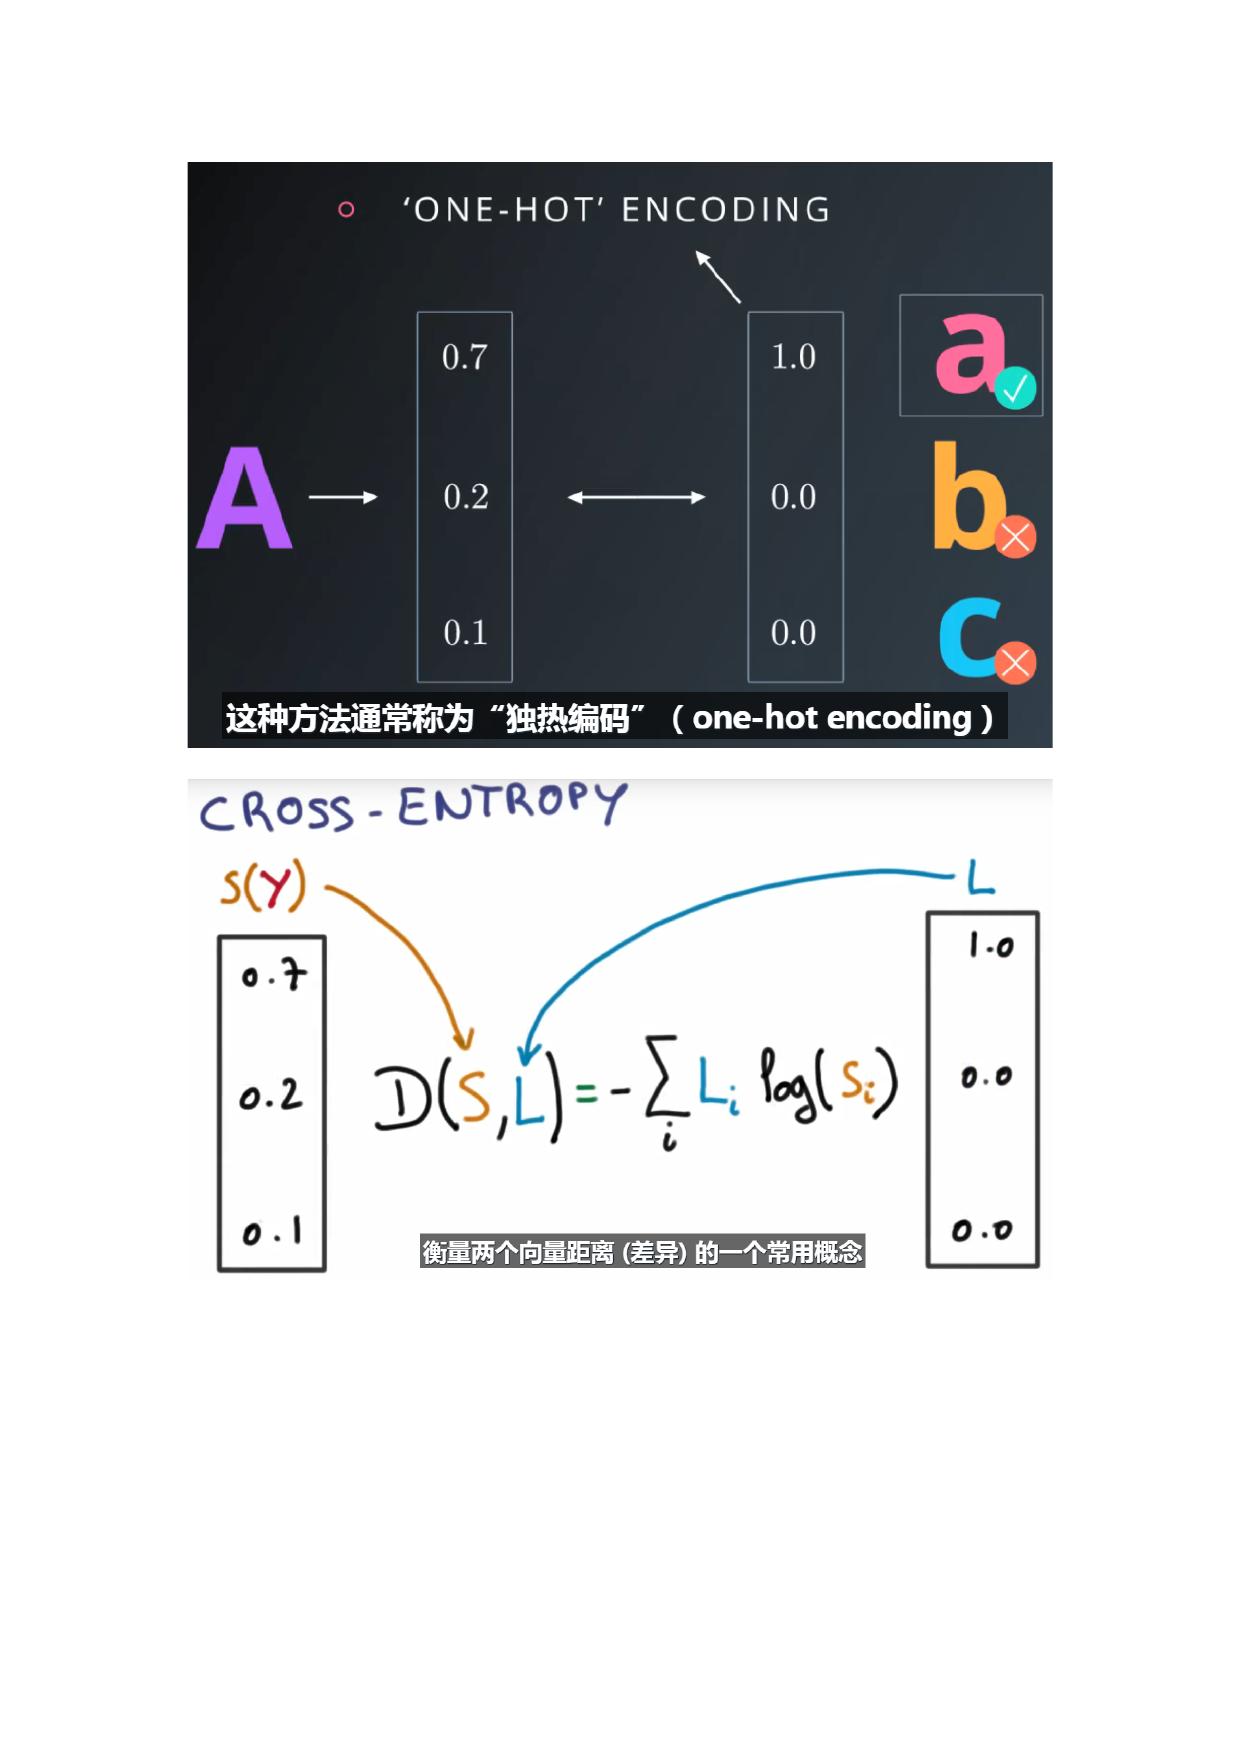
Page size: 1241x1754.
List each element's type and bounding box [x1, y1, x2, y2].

picture [187, 162, 1053, 748]
picture [187, 779, 1053, 1282]
